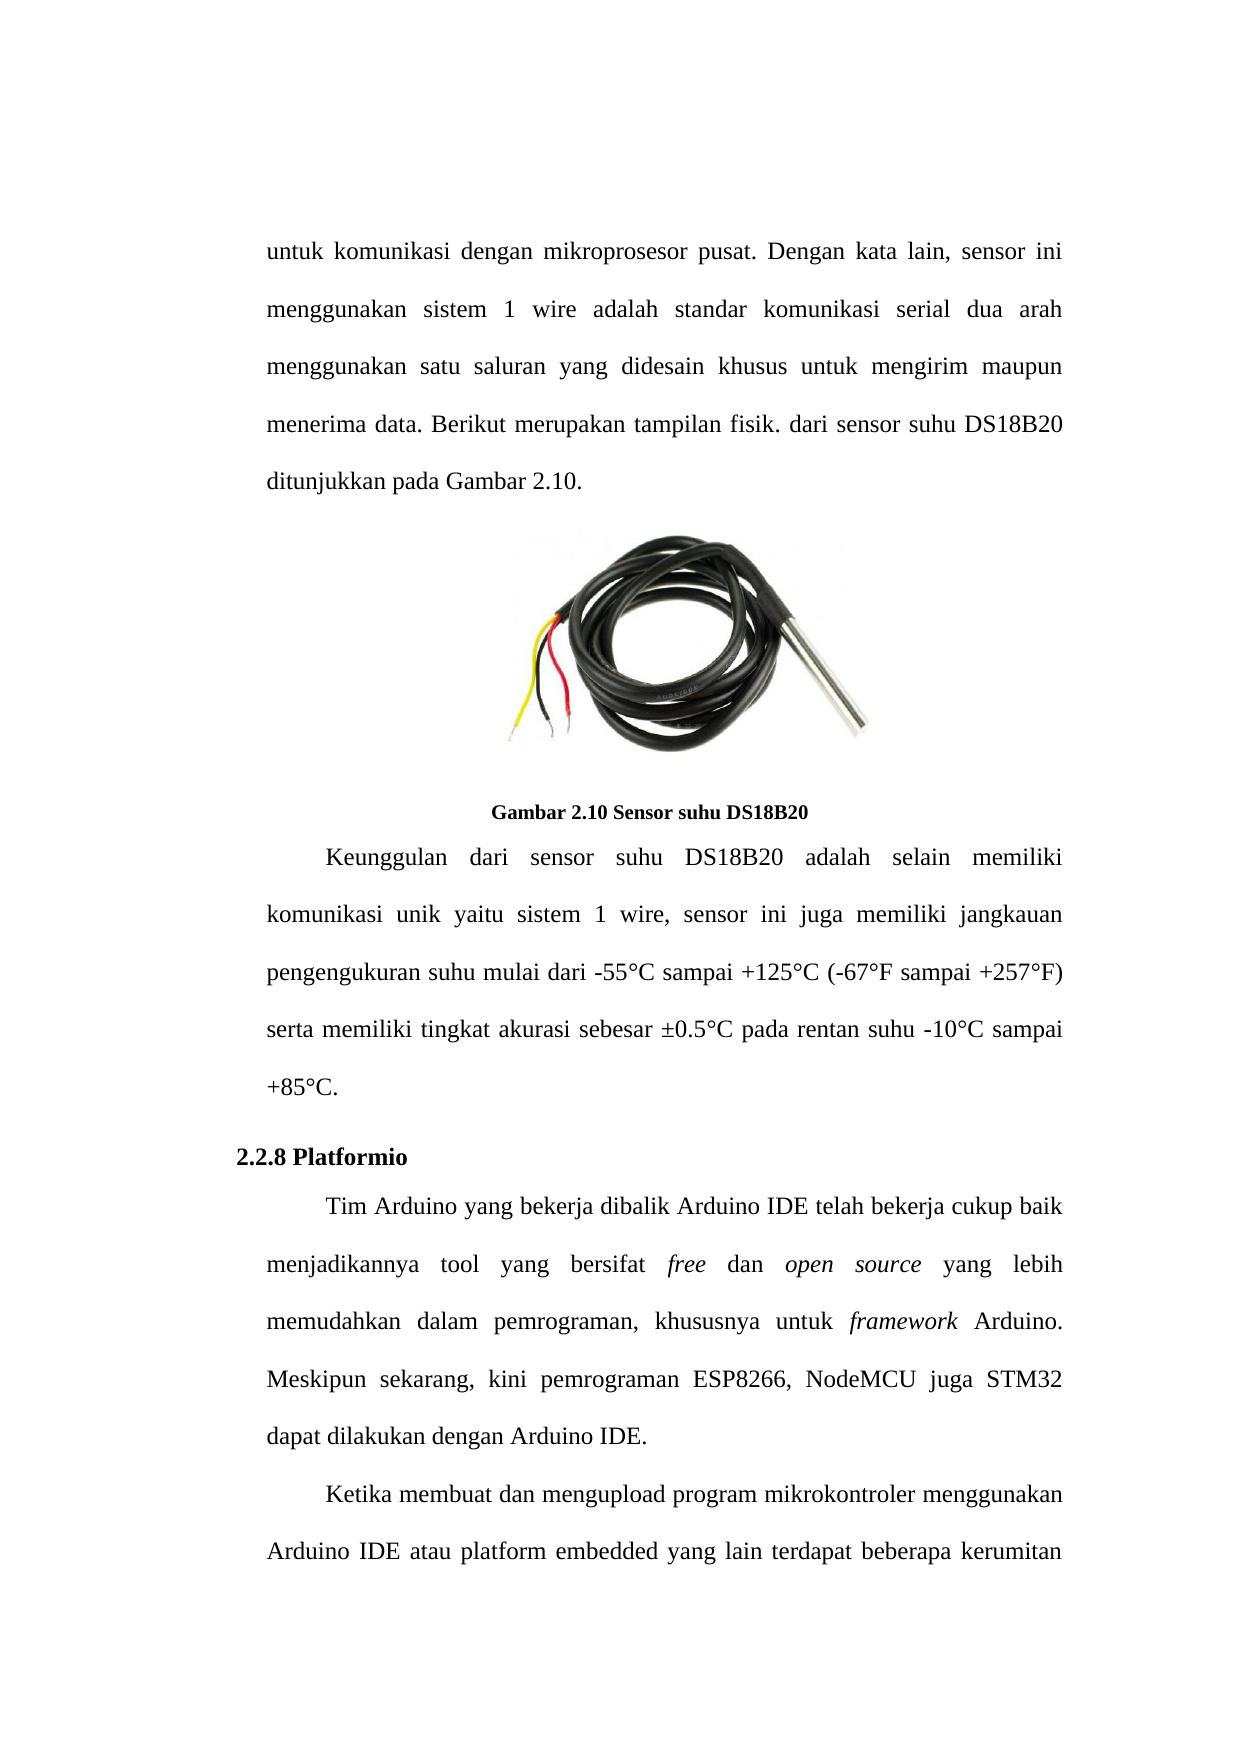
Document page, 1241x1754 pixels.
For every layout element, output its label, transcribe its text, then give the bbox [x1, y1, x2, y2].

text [266, 1479, 1063, 1565]
text Keunggulan dari sensor suhu DS18B20 adalah selain memiliki komunikasi unik yaitu sistem 1 wire, sensor ini juga memiliki jangkauan pengengukuran suhu mulai dari -55°C sampai +125°C (-67°F sampai +257°F) serta memiliki tingkat akurasi sebesar ±0.5°C pada rentan suhu -10°C sampai +85°C. [266, 842, 1063, 1101]
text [266, 236, 1063, 495]
text Tim Arduino yang bekerja dibalik Arduino IDE telah bekerja cukup baik menjadikannya tool yang bersifat free dan open source yang lebih memudahkan dalam pemrograman, khususnya untuk framework Arduino. Meskipun sekarang, kini pemrograman ESP8266, NodeMCU juga STM32 dapat dilakukan dengan Arduino IDE. [266, 1191, 1063, 1450]
subtitle 2.2.8 Platformio [236, 1142, 1063, 1171]
subtitle Gambar 2.10 Sensor suhu DS18B20 [236, 800, 1063, 824]
